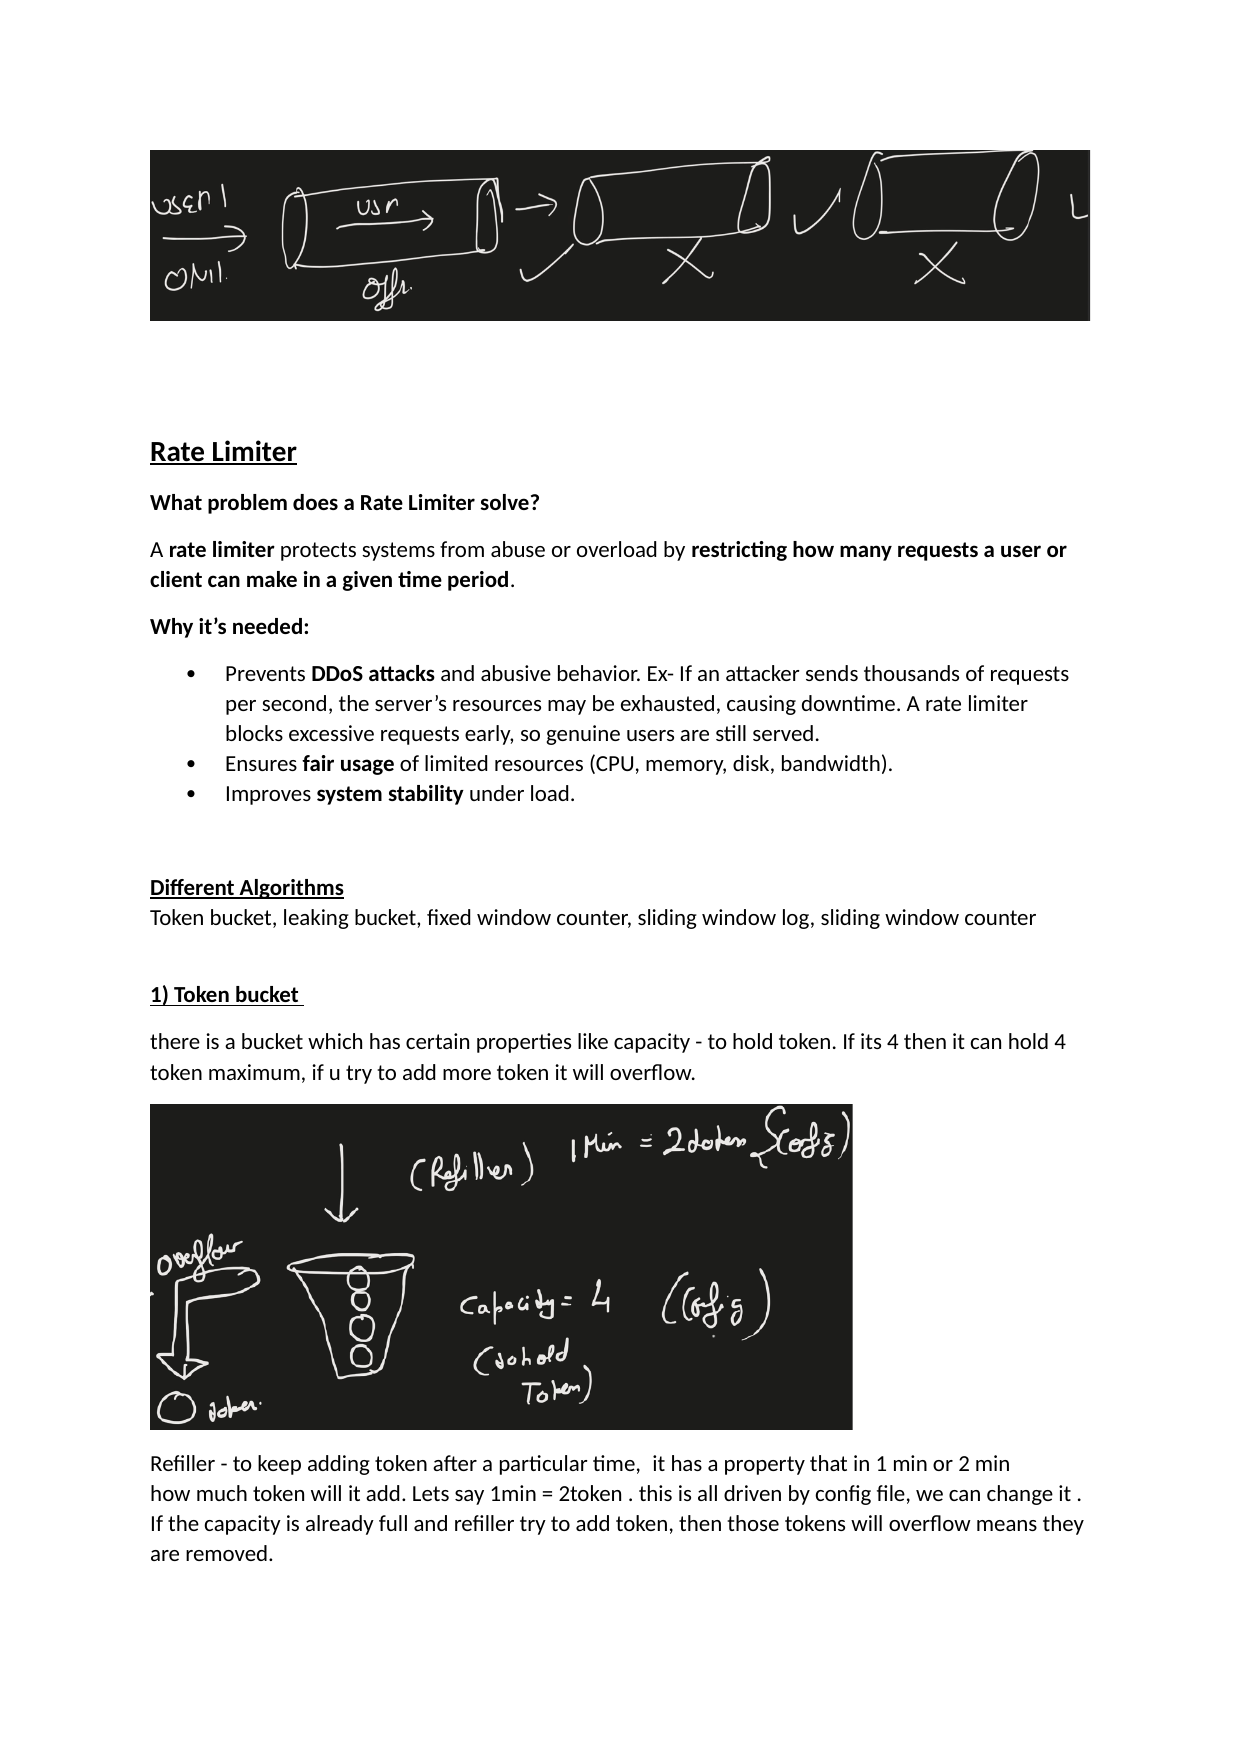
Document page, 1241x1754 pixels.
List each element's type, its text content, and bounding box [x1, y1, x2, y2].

picture [150, 1104, 853, 1430]
text there is a bucket which has certain properties like capacity - to hold token. If its 4 then it can hold 4 token maximum, if u try to add more token it will overflow. [150, 1027, 1090, 1086]
text Why it’s needed: [150, 612, 1090, 640]
text Different Algorithms Token bucket, leaking bucket, fixed window counter, sliding window log, sliding window counter [150, 873, 1090, 931]
text Refiller - to keep adding token after a particular time, it has a property that in 1 min or 2 min how much token will it add. Lets say 1min = 2token . this is all driven by config file, we can change it . If the capacity is already full and refiller try to add token, then those tokens will overflow means they are removed. [150, 1449, 1090, 1567]
text A rate limiter protects systems from abuse or overload by restricting how many requests a user or client can make in a given time period. [150, 535, 1090, 593]
list Improves system stability under load. [187, 779, 1090, 807]
text What problem does a Rate Limiter solve? [150, 488, 1090, 516]
text 1) Token bucket [150, 950, 1090, 1008]
text Rate Limiter [150, 433, 1090, 468]
picture [150, 150, 1091, 321]
list Ensures fair usage of limited resources (CPU, memory, disk, bandwidth). [187, 749, 1090, 777]
list Prevents DDoS attacks and abusive behavior. Ex- If an attacker sends thousands of requests per second, the server’s resources may be exhausted, causing downtime. A rate limiter blocks excessive requests early, so genuine users are still served. [187, 659, 1090, 747]
